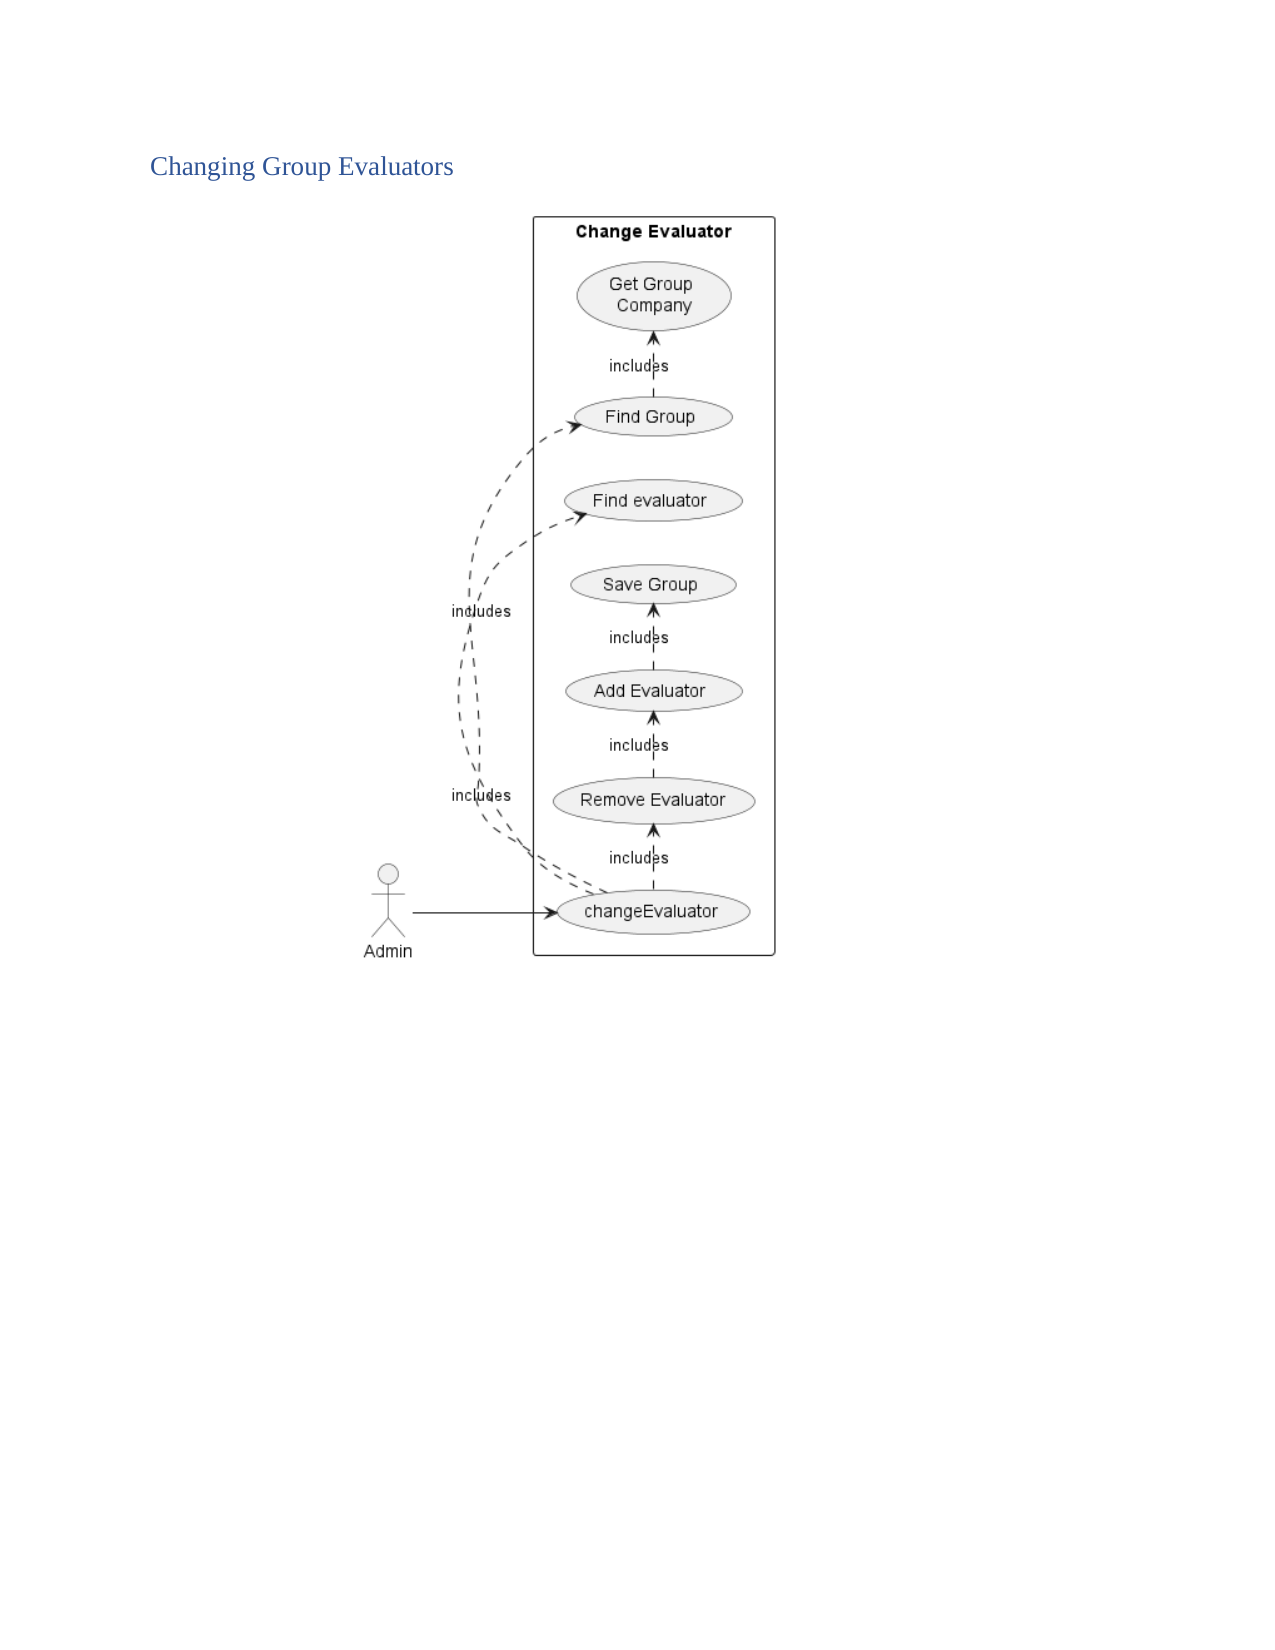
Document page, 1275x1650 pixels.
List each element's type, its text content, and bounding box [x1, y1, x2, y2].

subtitle Changing Group Evaluators [150, 150, 1125, 181]
picture [150, 185, 1096, 995]
